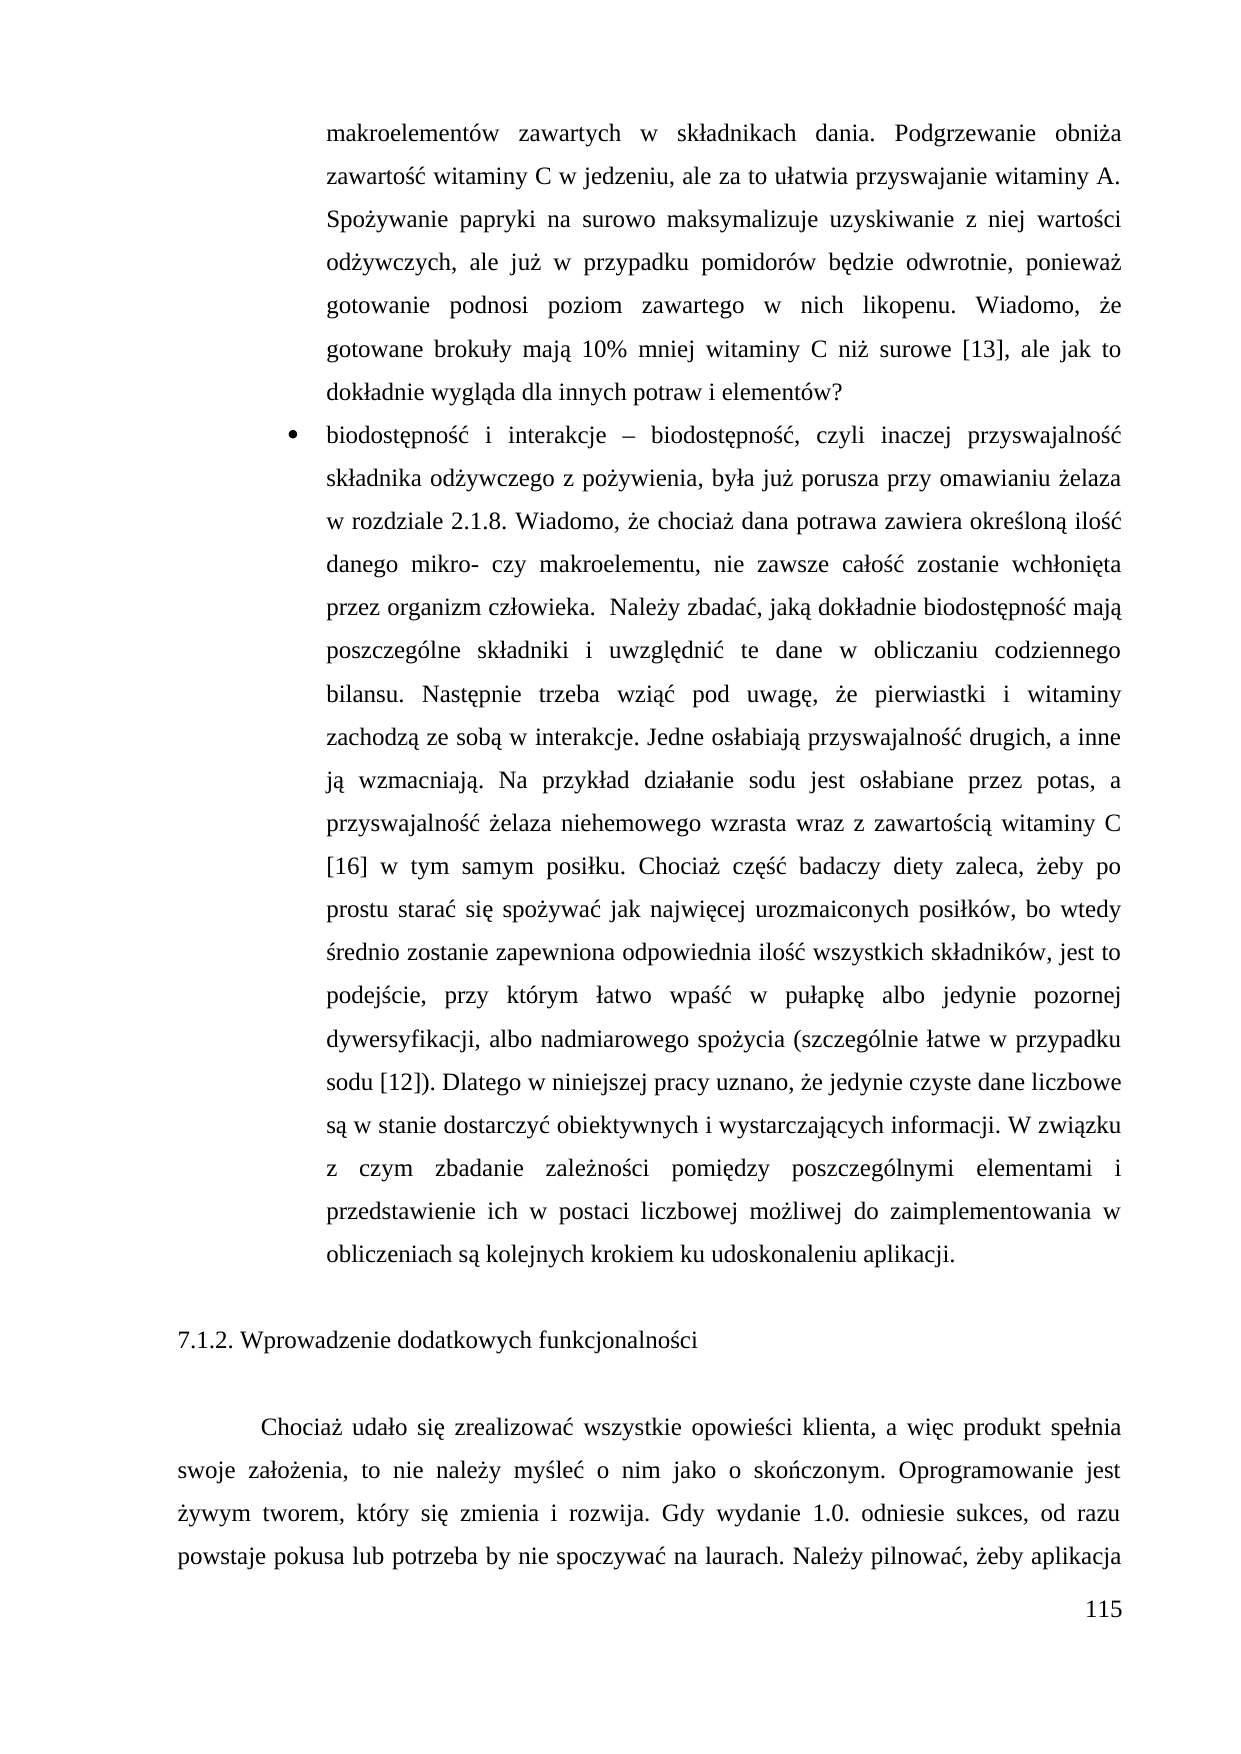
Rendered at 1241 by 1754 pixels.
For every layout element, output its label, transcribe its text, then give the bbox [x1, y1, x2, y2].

list biodostępność i interakcje – biodostępność, czyli inaczej przyswajalność składnika odżywczego z pożywienia, była już porusza przy omawianiu żelaza w rozdziale 2.1.8. Wiadomo, że chociaż dana potrawa zawiera określoną ilość danego mikro- czy makroelementu, nie zawsze całość zostanie wchłonięta przez organizm człowieka. Należy zbadać, jaką dokładnie biodostępność mają poszczególne składniki i uwzględnić te dane w obliczaniu codziennego bilansu. Następnie trzeba wziąć pod uwagę, że pierwiastki i witaminy zachodzą ze sobą w interakcje. Jedne osłabiają przyswajalność drugich, a inne ją wzmacniają. Na przykład działanie sodu jest osłabiane przez potas, a przyswajalność żelaza niehemowego wzrasta wraz z zawartością witaminy C [16] w tym samym posiłku. Chociaż część badaczy diety zaleca, żeby po prostu starać się spożywać jak najwięcej urozmaiconych posiłków, bo wtedy średnio zostanie zapewniona odpowiednia ilość wszystkich składników, jest to podejście, przy którym łatwo wpaść w pułapkę albo jedynie pozornej dywersyfikacji, albo nadmiarowego spożycia (szczególnie łatwe w przypadku sodu [12]). Dlatego w niniejszej pracy uznano, że jedynie czyste dane liczbowe są w stanie dostarczyć obiektywnych i wystarczających informacji. W związku z czym zbadanie zależności pomiędzy poszczególnymi elementami i przedstawienie ich w postaci liczbowej możliwej do zaimplementowania w obliczeniach są kolejnych krokiem ku udoskonaleniu aplikacji. [288, 420, 1122, 1268]
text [177, 1412, 1122, 1570]
subtitle 7.1.2. Wprowadzenie dodatkowych funkcjonalności [177, 1326, 1122, 1354]
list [288, 118, 1122, 406]
